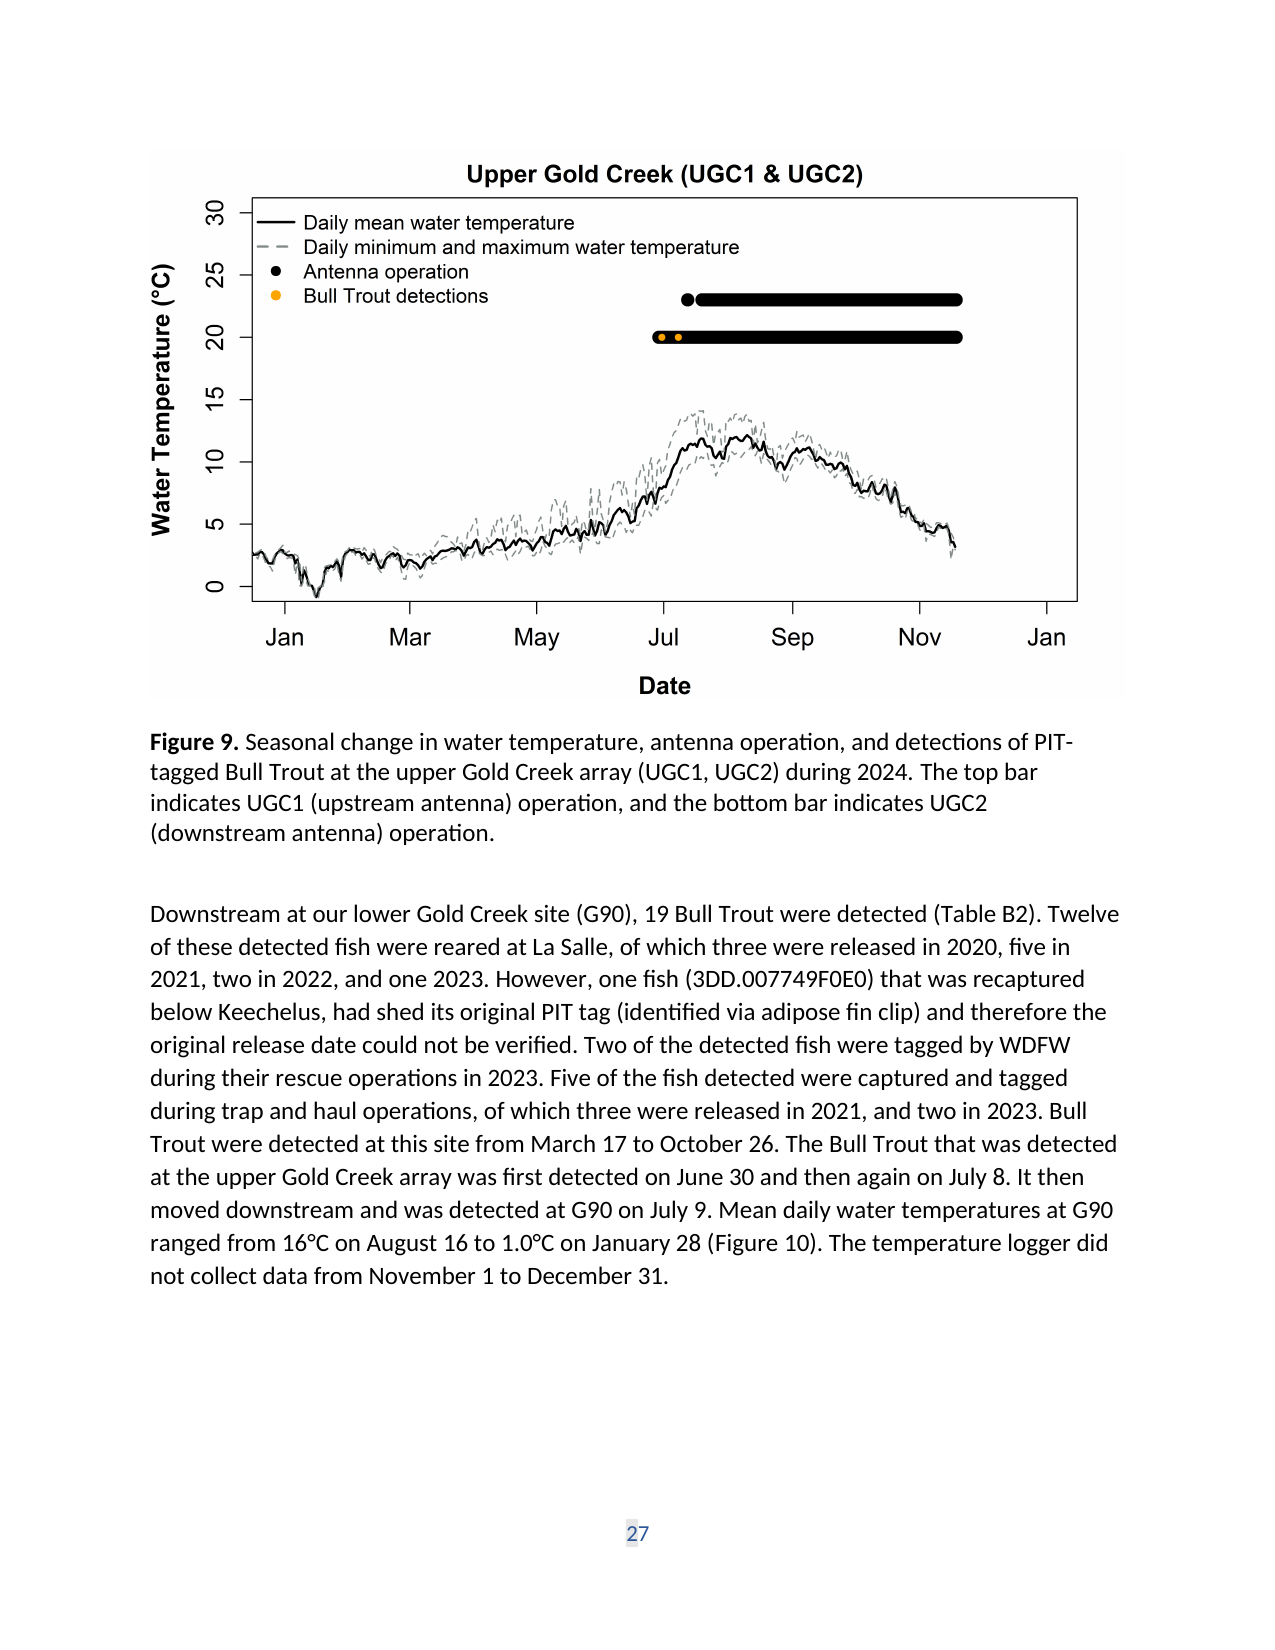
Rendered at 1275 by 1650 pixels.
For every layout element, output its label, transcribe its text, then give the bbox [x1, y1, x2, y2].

text Downstream at our lower Gold Creek site (G90), 19 Bull Trout were detected (Table B2). Twelve of these detected fish were reared at La Salle, of which three were released in 2020, five in 2021, two in 2022, and one 2023. However, one fish (3DD.007749F0E0) that was recaptured below Keechelus, had shed its original PIT tag (identified via adipose fin clip) and therefore the original release date could not be verified. Two of the detected fish were tagged by WDFW during their rescue operations in 2023. Five of the fish detected were captured and tagged during trap and haul operations, of which three were released in 2021, and two in 2023. Bull Trout were detected at this site from March 17 to October 26. The Bull Trout that was detected at the upper Gold Creek array was first detected on June 30 and then again on July 8. It then moved downstream and was detected at G90 on July 9. Mean daily water temperatures at G90 ranged from 16°C on August 16 to 1.0°C on January 28 (Figure 10). The temperature logger did not collect data from November 1 to December 31. [150, 898, 1125, 1290]
text Figure 9. Seasonal change in water temperature, antenna operation, and detections of PIT-tagged Bull Trout at the upper Gold Creek array (UGC1, UGC2) during 2024. The top bar indicates UGC1 (upstream antenna) operation, and the bottom bar indicates UGC2 (downstream antenna) operation. [150, 726, 1125, 848]
picture [150, 150, 1125, 699]
